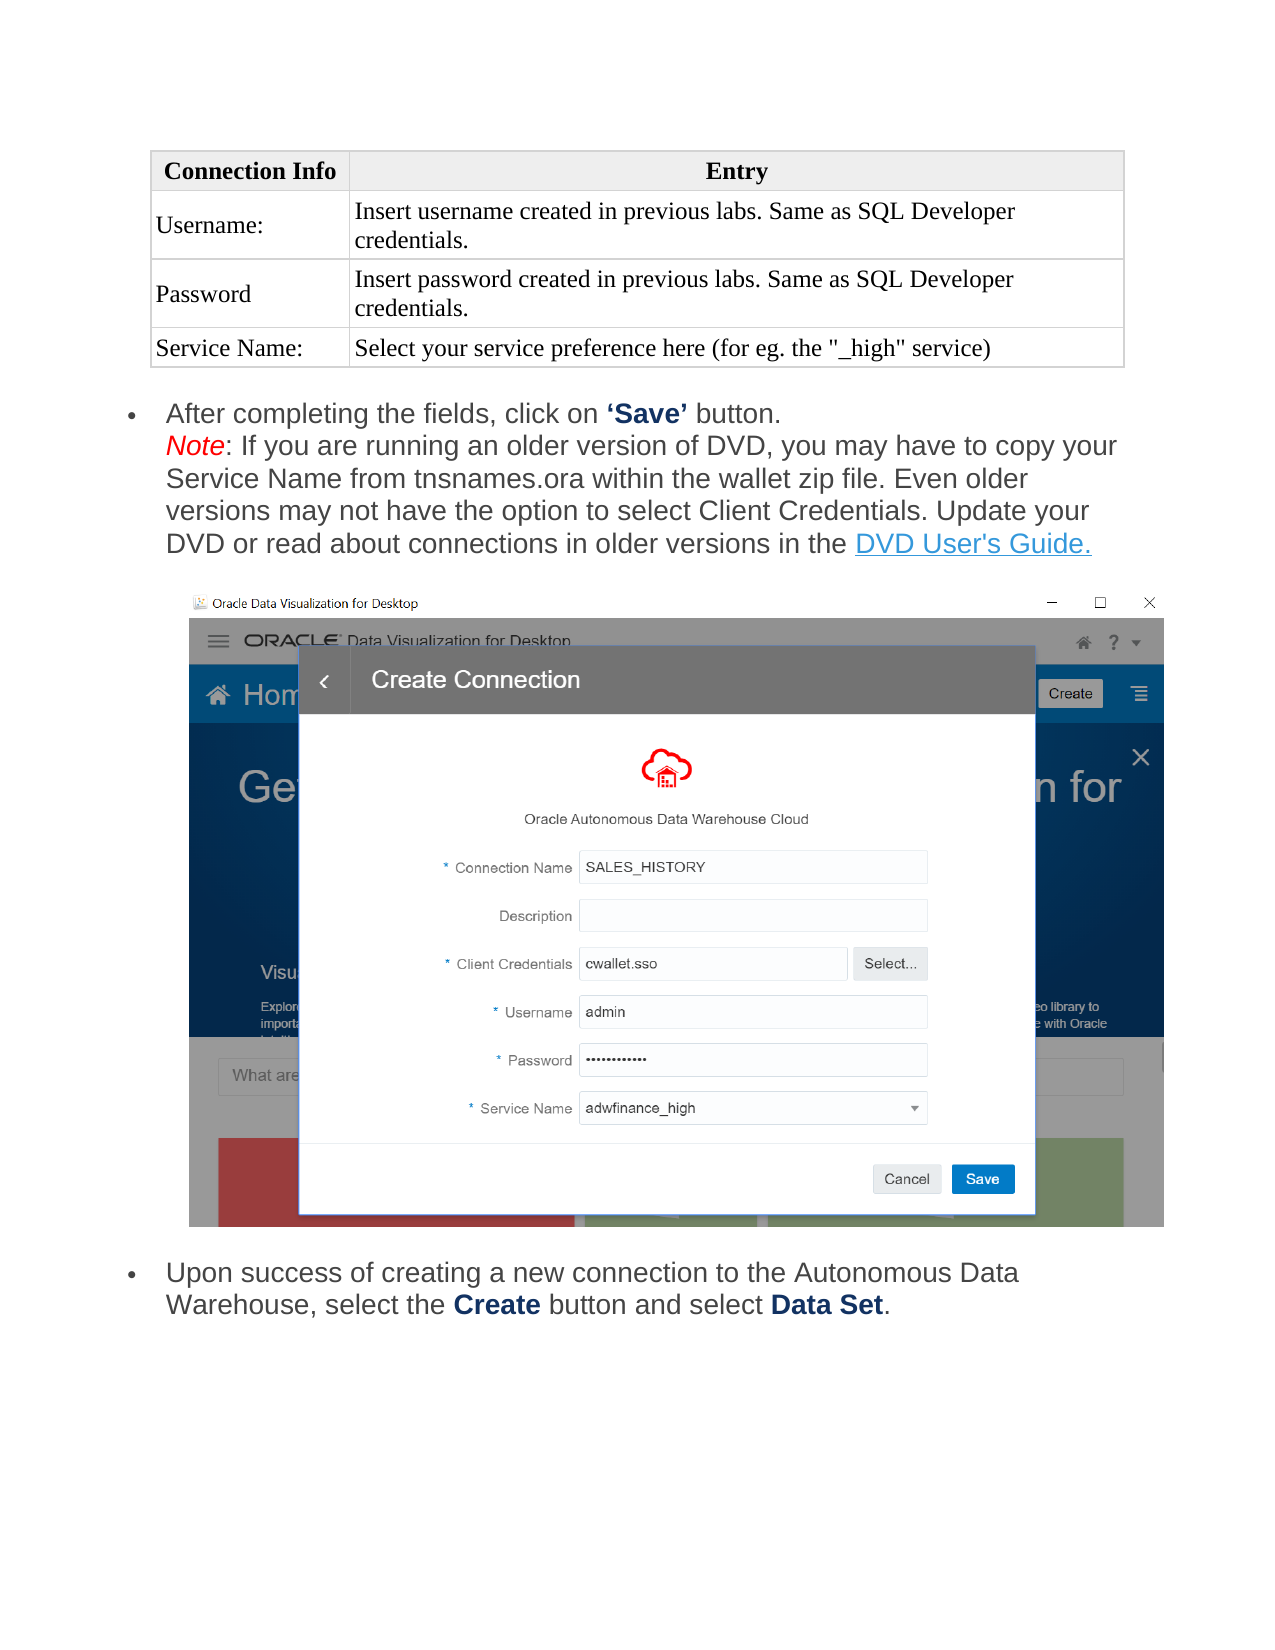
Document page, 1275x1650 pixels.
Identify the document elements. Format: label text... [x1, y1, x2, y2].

table_cell Username: [152, 191, 349, 258]
picture [189, 588, 1164, 1227]
table_header Entry [350, 152, 1123, 190]
list Upon success of creating a new connection to the Autonomous Data Warehouse, select the Create button and select Data Set. [128, 1256, 1125, 1320]
list After completing the fields, click on ‘Save’ button. Note: If you are running an older version of DVD, you may have to copy your Service Name from tnsnames.ora within the wallet zip file. Even older versions may not have the option to select Client Credentials. Update your DVD or read about connections in older versions in the DVD User's Guide. [128, 397, 1125, 559]
table_cell Select your service preference here (for eg. the "_high" service) [350, 328, 1123, 366]
table_cell Service Name: [152, 328, 349, 366]
table_cell Insert username created in previous labs. Same as SQL Developer credentials. [350, 191, 1123, 258]
table_cell Insert password created in previous labs. Same as SQL Developer credentials. [350, 260, 1123, 327]
table_header Connection Info [152, 152, 349, 190]
table_cell Password [152, 260, 349, 327]
